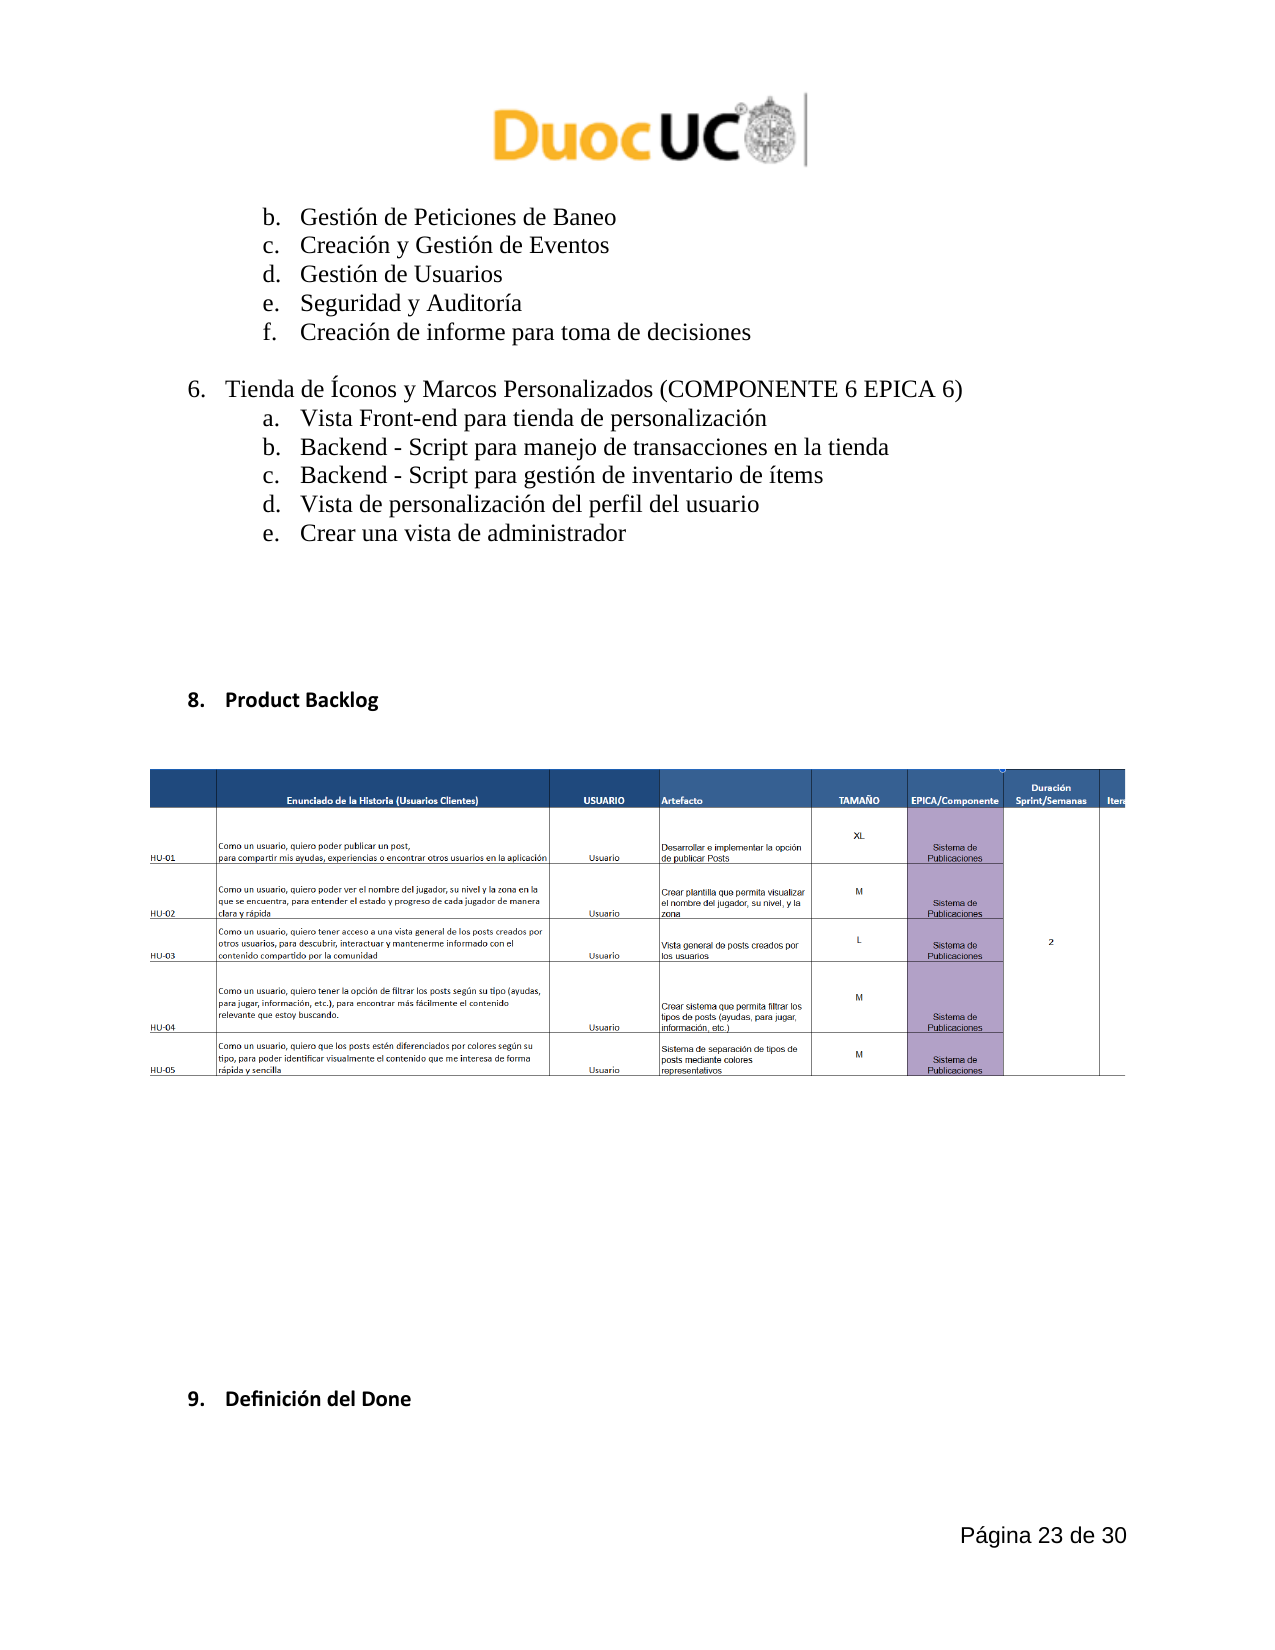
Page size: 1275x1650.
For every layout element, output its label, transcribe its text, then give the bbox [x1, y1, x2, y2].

list Definición del Done [187, 1384, 1125, 1412]
list Vista Front-end para tienda de personalización [262, 403, 1125, 432]
list Creación de informe para toma de decisiones [262, 317, 1125, 345]
list Backend - Script para manejo de transacciones en la tienda [262, 432, 1125, 460]
list Gestión de Usuarios [262, 259, 1125, 288]
list Vista de personalización del perfil del usuario [262, 489, 1125, 518]
list Gestión de Peticiones de Baneo [262, 150, 1125, 230]
list Crear una vista de administrador [262, 518, 1125, 547]
list Creación y Gestión de Eventos [262, 230, 1125, 259]
list Seguridad y Auditoría [262, 288, 1125, 317]
picture [150, 769, 1125, 1076]
list Backend - Script para gestión de inventario de ítems [262, 460, 1125, 489]
picture [464, 79, 810, 150]
list Tienda de Íconos y Marcos Personalizados (COMPONENTE 6 EPICA 6) [187, 374, 1125, 403]
list Product Backlog [187, 685, 1125, 713]
